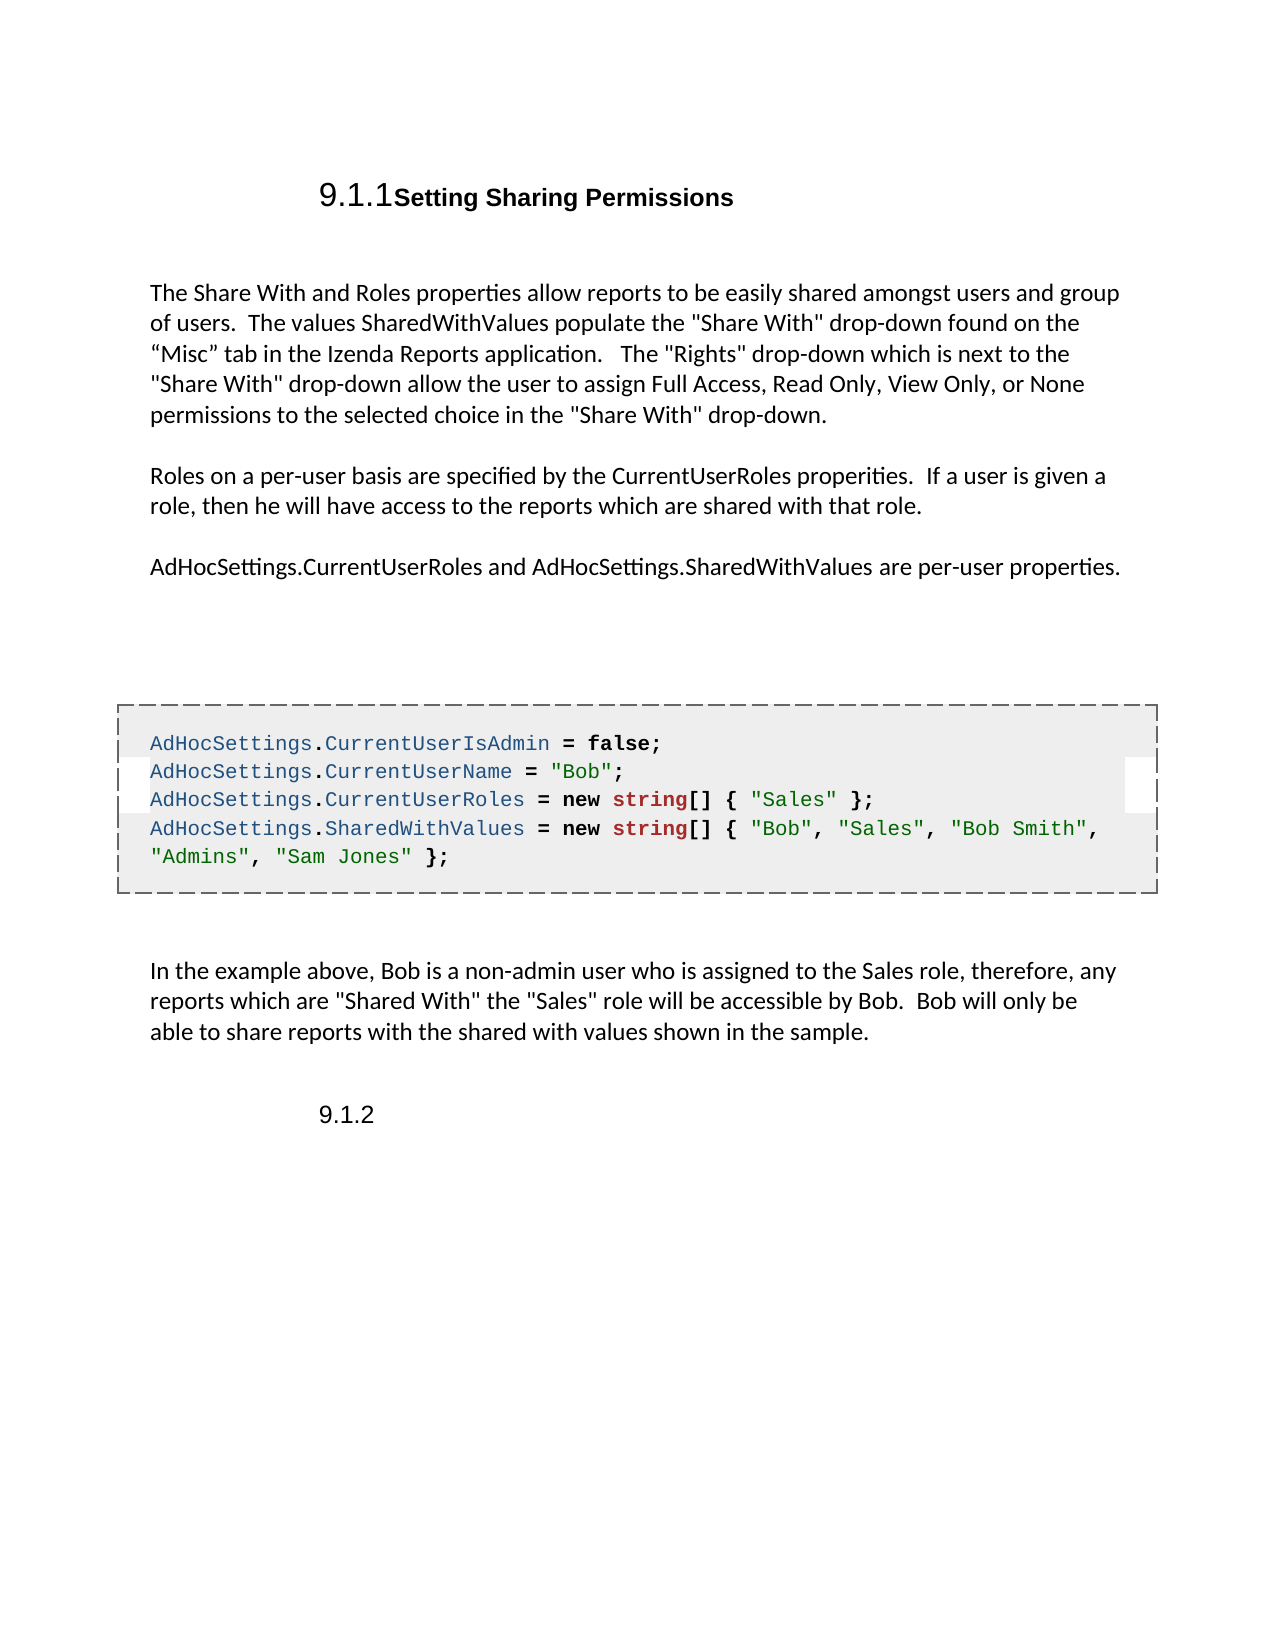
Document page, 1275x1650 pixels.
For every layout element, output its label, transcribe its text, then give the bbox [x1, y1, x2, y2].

text AdHocSettings.SharedWithValues = new string[] { "Bob", "Sales", "Bob Smith", "Admins", "Sam Jones" }; [117, 788, 1158, 894]
text In the example above, Bob is a non-admin user who is assigned to the Sales role, therefore, any reports which are "Shared With" the "Sales" role will be accessible by Bob. Bob will only be able to share reports with the shared with values shown in the sample. [150, 894, 1125, 1046]
text AdHocSettings.CurrentUserName = "Bob"; [150, 757, 1125, 785]
subtitle Setting Sharing Permissions [319, 175, 1125, 242]
text AdHocSettings.CurrentUserIsAdmin = false; [117, 704, 1158, 757]
text The Share With and Roles properties allow reports to be easily shared amongst users and group of users. The values SharedWithValues populate the "Share With" drop-down found on the “Misc” tab in the Izenda Reports application. The "Rights" drop-down which is next to the "Share With" drop-down allow the user to assign Full Access, Read Only, View Only, or None permissions to the selected choice in the "Share With" drop-down. Roles on a per-user basis are specified by the CurrentUserRoles properities. If a user is given a role, then he will have access to the reports which are shared with that role. AdHocSettings.CurrentUserRoles and AdHocSettings.SharedWithValues are per-user properties. [150, 277, 1125, 704]
